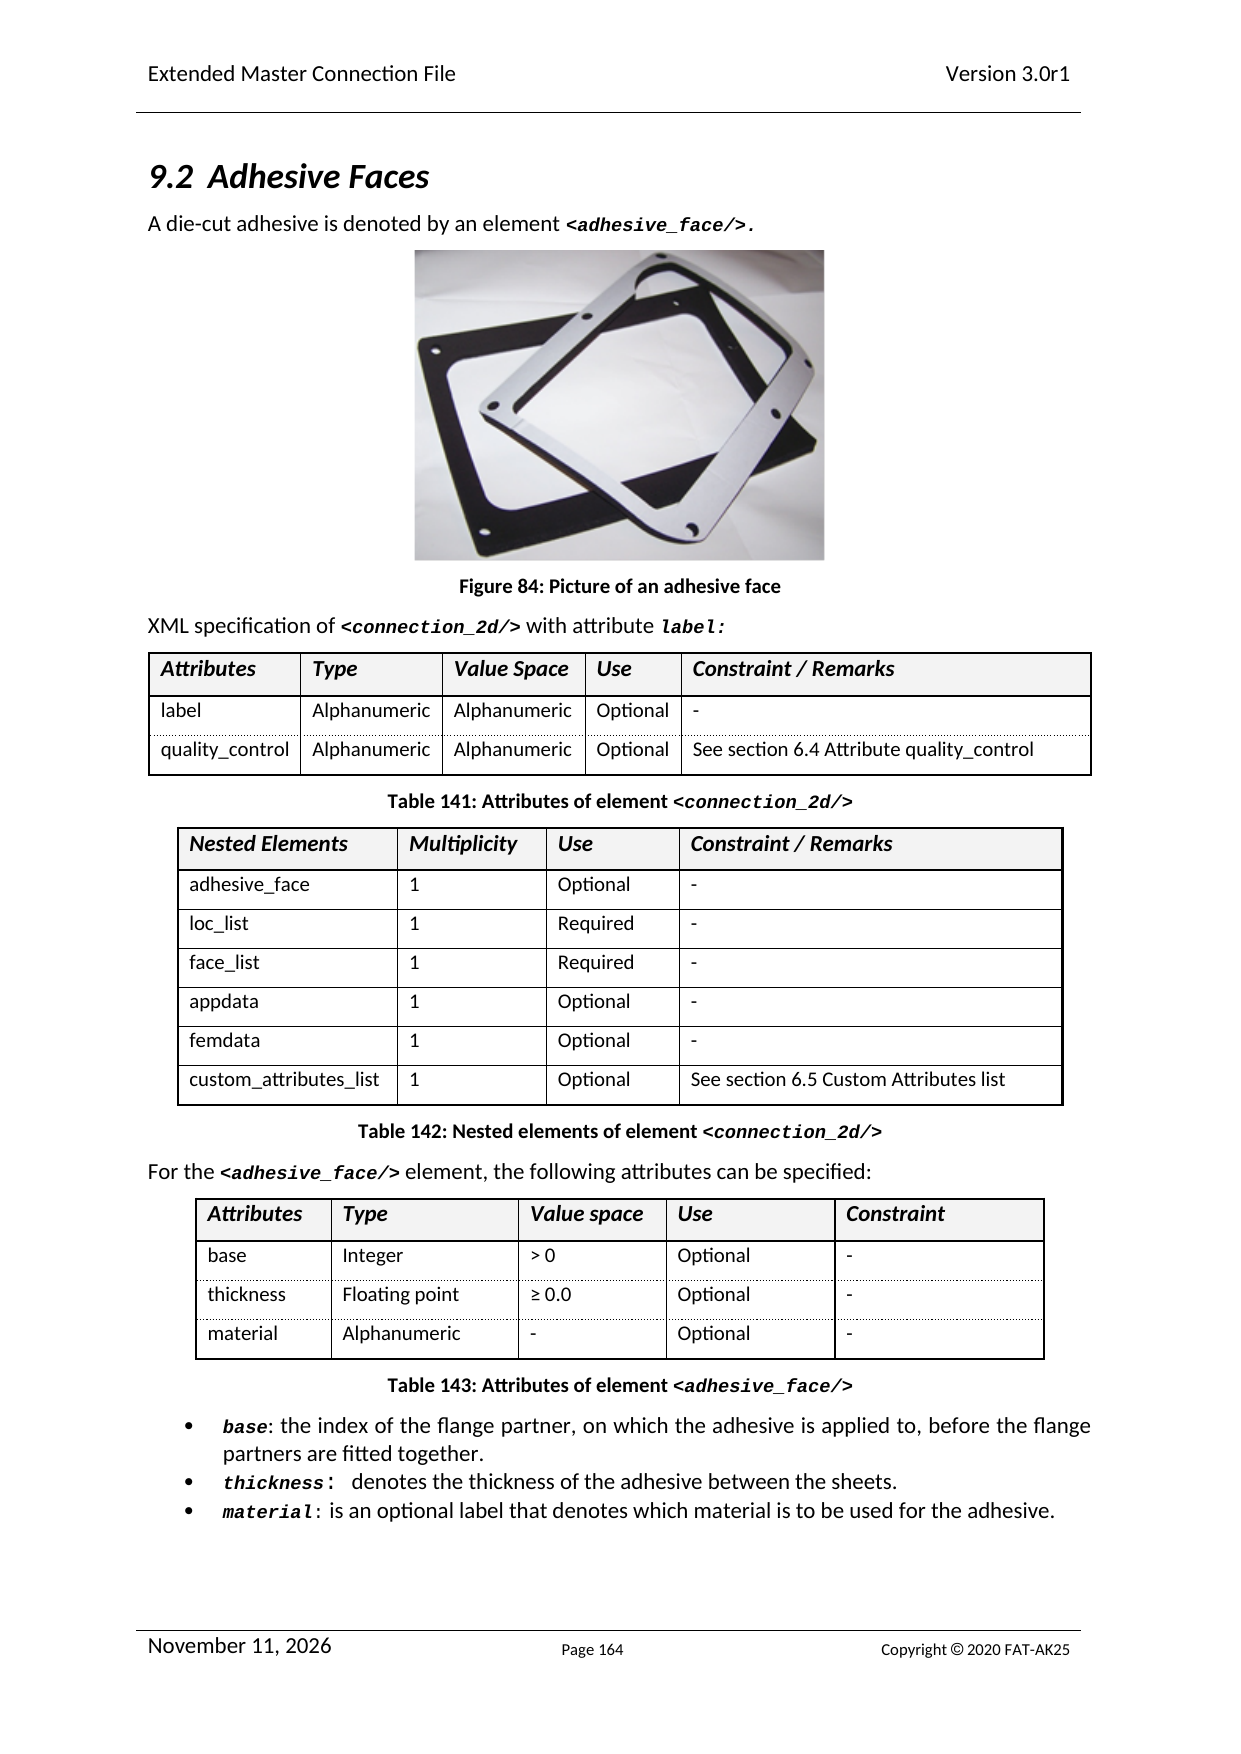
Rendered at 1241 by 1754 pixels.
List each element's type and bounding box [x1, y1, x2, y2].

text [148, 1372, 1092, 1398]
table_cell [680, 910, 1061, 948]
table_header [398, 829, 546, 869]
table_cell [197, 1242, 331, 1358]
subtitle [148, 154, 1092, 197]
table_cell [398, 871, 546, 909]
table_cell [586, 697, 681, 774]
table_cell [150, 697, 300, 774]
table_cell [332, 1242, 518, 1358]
picture [414, 250, 826, 562]
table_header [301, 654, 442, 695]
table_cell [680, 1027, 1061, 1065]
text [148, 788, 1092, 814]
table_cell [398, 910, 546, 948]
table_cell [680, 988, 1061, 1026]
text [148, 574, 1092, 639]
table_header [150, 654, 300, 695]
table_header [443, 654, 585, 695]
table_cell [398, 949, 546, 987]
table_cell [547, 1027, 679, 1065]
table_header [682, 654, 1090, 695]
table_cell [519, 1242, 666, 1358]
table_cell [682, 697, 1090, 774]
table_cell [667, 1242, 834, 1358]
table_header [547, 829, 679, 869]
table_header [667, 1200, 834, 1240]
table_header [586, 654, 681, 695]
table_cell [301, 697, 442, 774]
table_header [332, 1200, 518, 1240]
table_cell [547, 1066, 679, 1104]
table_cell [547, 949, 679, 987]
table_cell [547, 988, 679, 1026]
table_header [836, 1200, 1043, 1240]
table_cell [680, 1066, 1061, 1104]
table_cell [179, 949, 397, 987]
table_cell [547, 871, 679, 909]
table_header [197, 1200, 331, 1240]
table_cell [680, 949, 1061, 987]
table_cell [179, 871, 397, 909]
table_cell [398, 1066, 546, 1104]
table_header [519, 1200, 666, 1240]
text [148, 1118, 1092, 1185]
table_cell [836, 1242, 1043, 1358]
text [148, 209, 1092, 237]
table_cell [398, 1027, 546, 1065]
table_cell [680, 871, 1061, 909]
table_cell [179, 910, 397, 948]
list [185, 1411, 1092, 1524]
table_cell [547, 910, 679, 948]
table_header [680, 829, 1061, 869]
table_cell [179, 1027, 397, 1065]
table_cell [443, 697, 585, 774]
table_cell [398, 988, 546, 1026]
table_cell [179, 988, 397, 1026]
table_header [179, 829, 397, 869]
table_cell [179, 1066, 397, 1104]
